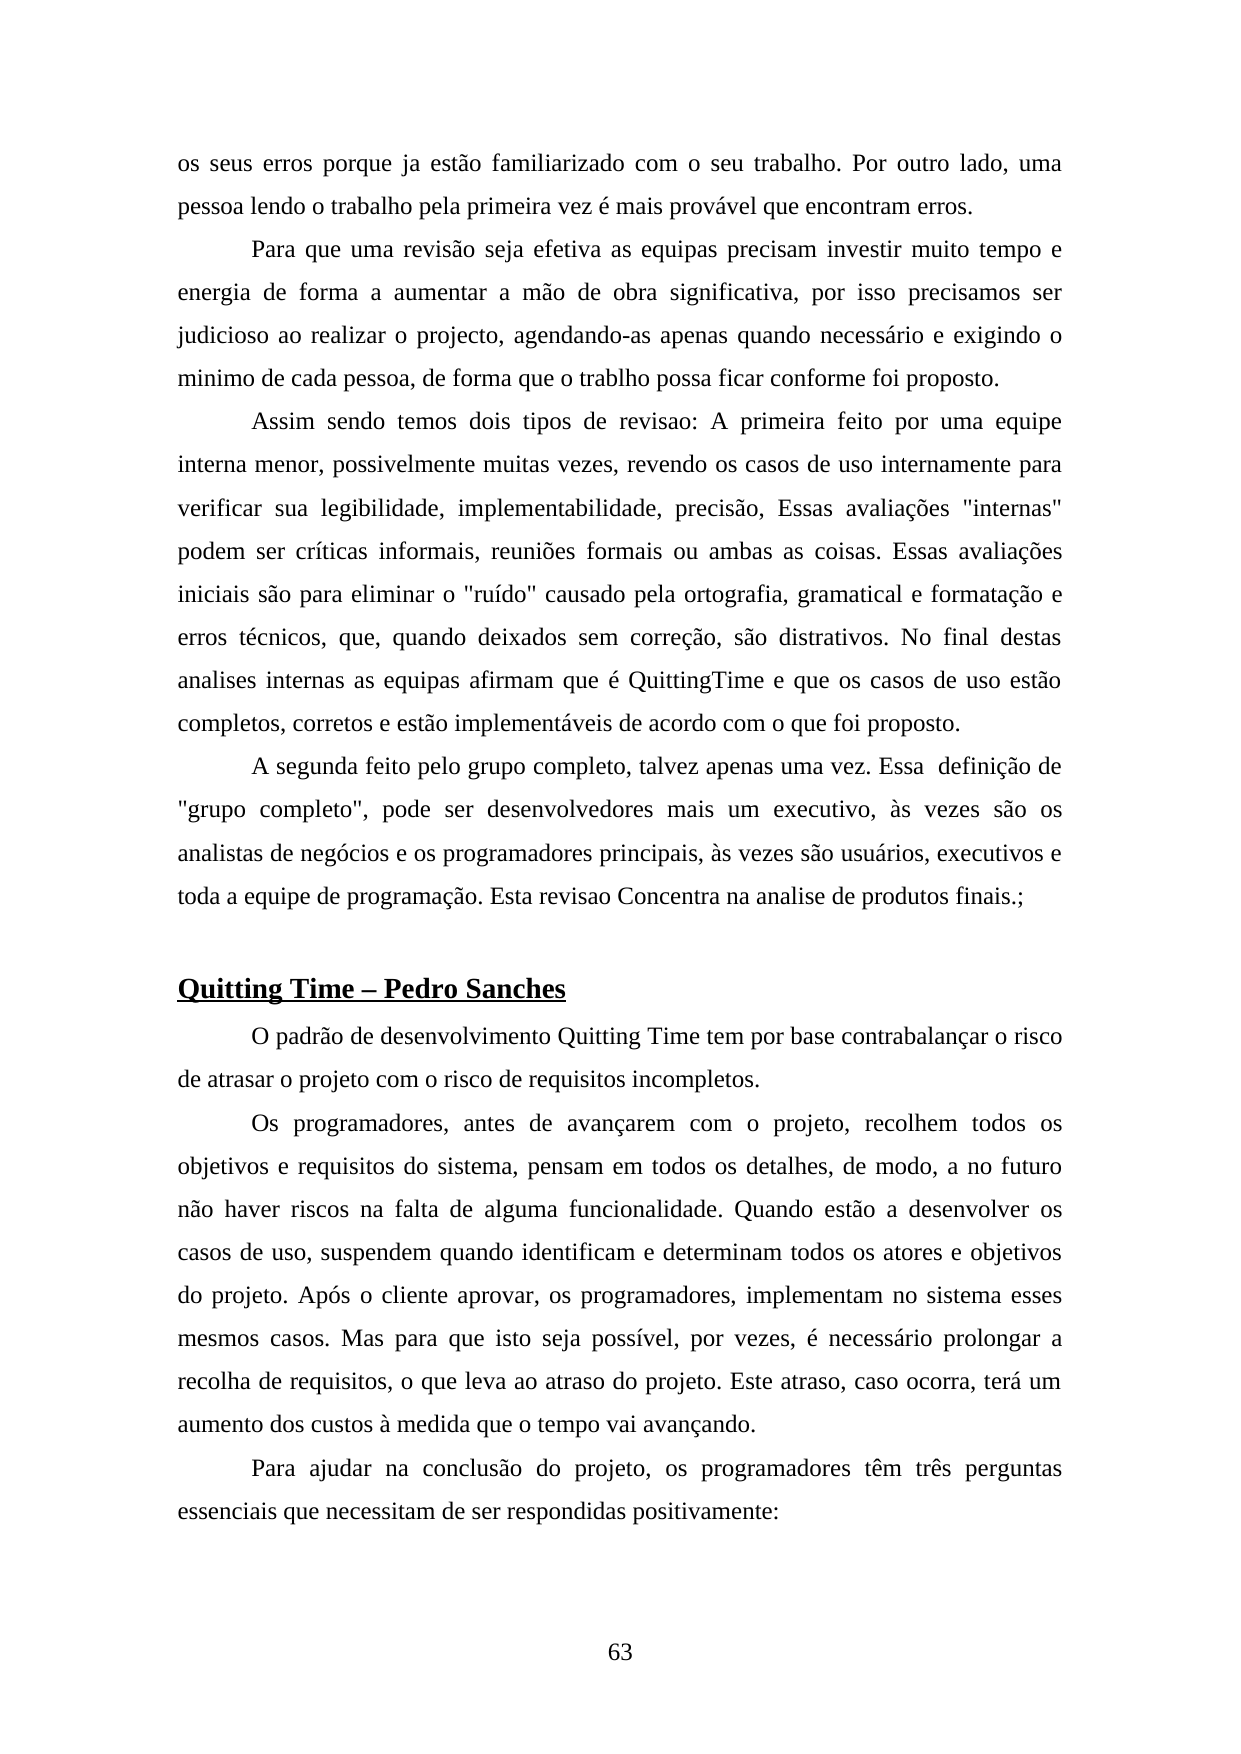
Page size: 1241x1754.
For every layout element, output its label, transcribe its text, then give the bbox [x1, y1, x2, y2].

text Os programadores, antes de avançarem com o projeto, recolhem todos os objetivos e requisitos do sistema, pensam em todos os detalhes, de modo, a no futuro não haver riscos na falta de alguma funcionalidade. Quando estão a desenvolver os casos de uso, suspendem quando identificam e determinam todos os atores e objetivos do projeto. Após o cliente aprovar, os programadores, implementam no sistema esses mesmos casos. Mas para que isto seja possível, por vezes, é necessário prolongar a recolha de requisitos, o que leva ao atraso do projeto. Este atraso, caso ocorra, terá um aumento dos custos à medida que o tempo vai avançando. [177, 1108, 1063, 1438]
subtitle Quitting Time – Pedro Sanches [177, 971, 1063, 1005]
text A segunda feito pelo grupo completo, talvez apenas uma vez. Essa definição de "grupo completo", pode ser desenvolvedores mais um executivo, às vezes são os analistas de negócios e os programadores principais, às vezes são usuários, executivos e toda a equipe de programação. Esta revisao Concentra na analise de produtos finais.; [177, 751, 1063, 909]
text Para ajudar na conclusão do projeto, os programadores têm três perguntas essenciais que necessitam de ser respondidas positivamente: [177, 1453, 1063, 1524]
text Assim sendo temos dois tipos de revisao: A primeira feito por uma equipe interna menor, possivelmente muitas vezes, revendo os casos de uso internamente para verificar sua legibilidade, implementabilidade, precisão, Essas avaliações "internas" podem ser críticas informais, reuniões formais ou ambas as coisas. Essas avaliações iniciais são para eliminar o "ruído" causado pela ortografia, gramatical e formatação e erros técnicos, que, quando deixados sem correção, são distrativos. No final destas analises internas as equipas afirmam que é QuittingTime e que os casos de uso estão completos, corretos e estão implementáveis de acordo com o que foi proposto. [177, 406, 1063, 737]
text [177, 148, 1063, 219]
text Para que uma revisão seja efetiva as equipas precisam investir muito tempo e energia de forma a aumentar a mão de obra significativa, por isso precisamos ser judicioso ao realizar o projecto, agendando-as apenas quando necessário e exigindo o minimo de cada pessoa, de forma que o trablho possa ficar conforme foi proposto. [177, 234, 1063, 392]
text O padrão de desenvolvimento Quitting Time tem por base contrabalançar o risco de atrasar o projeto com o risco de requisitos incompletos. [177, 1021, 1063, 1093]
